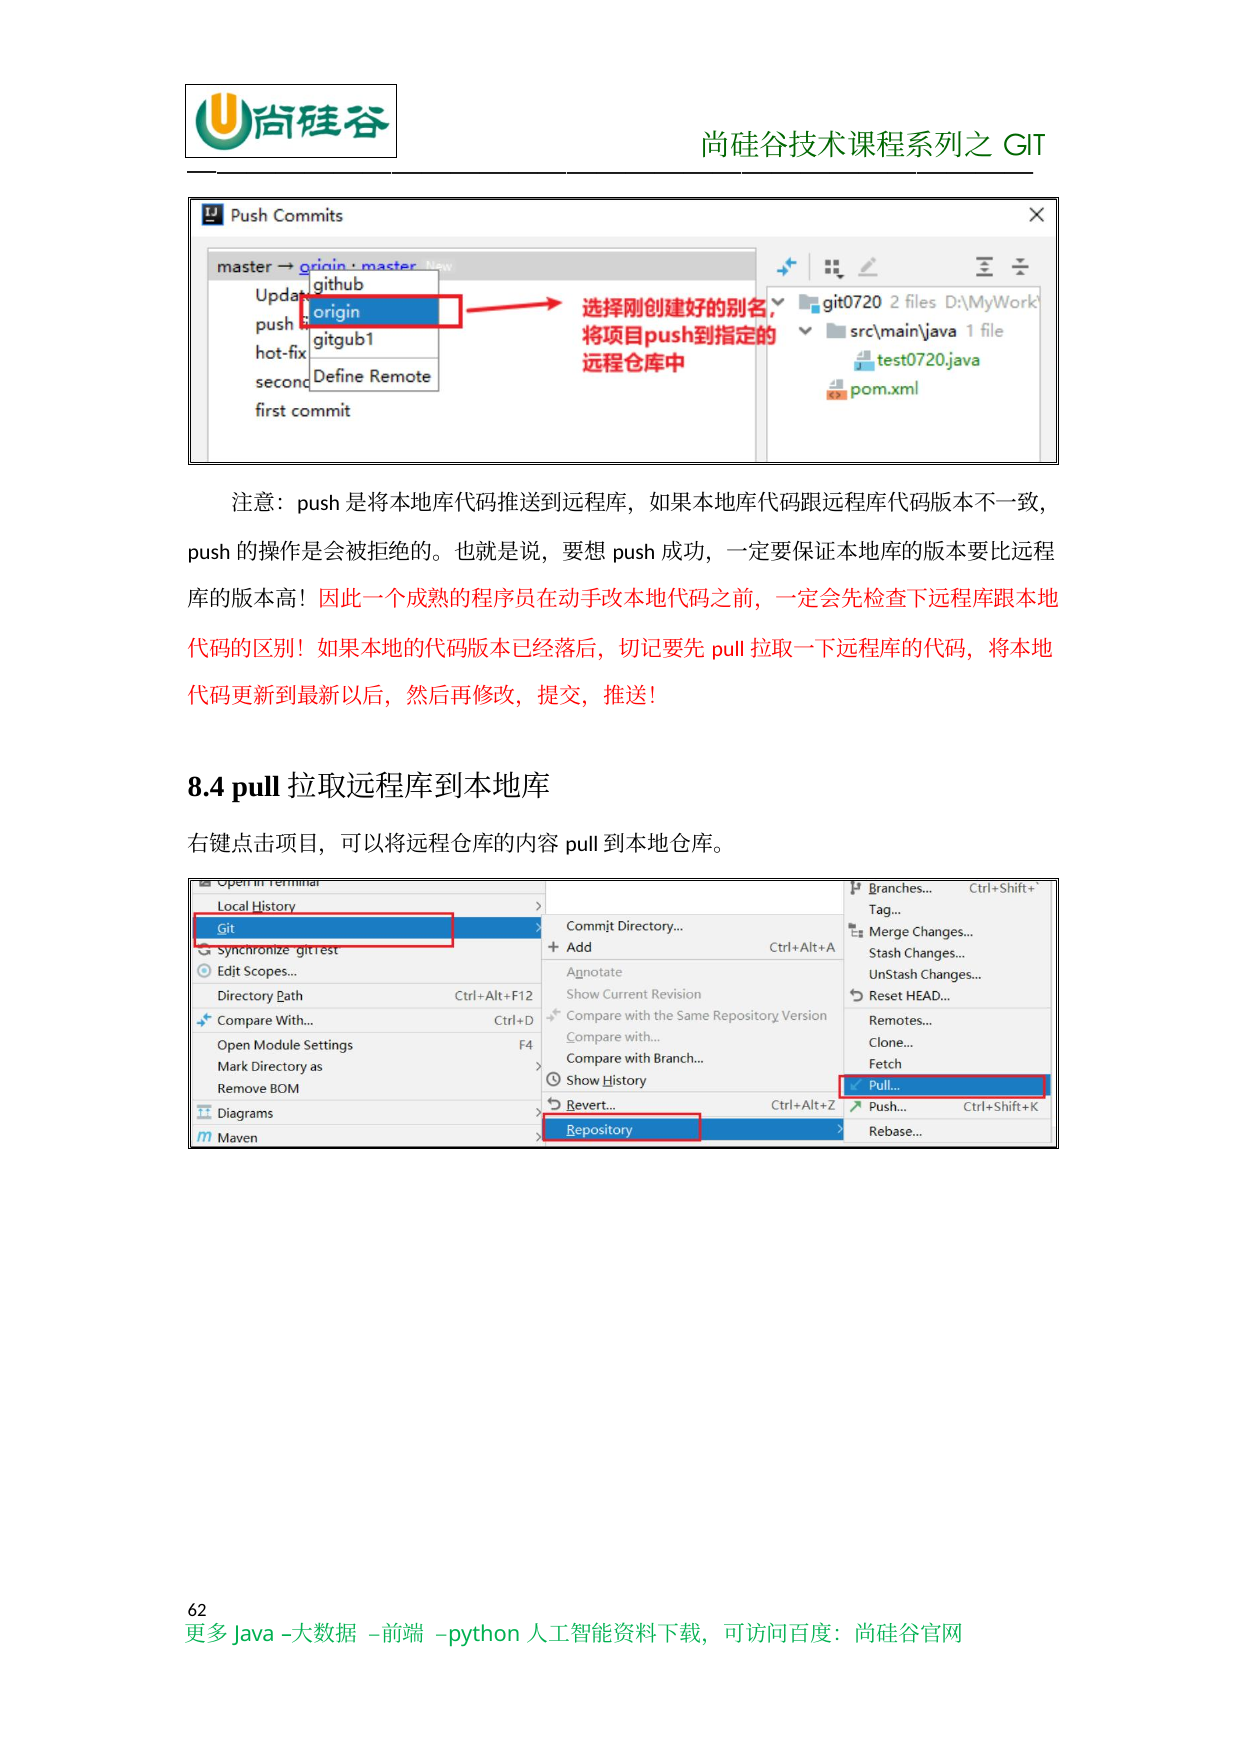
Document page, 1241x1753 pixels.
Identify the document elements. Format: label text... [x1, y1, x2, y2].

text 8 [187, 771, 202, 803]
text 注意：push 是将本地库代码推送到远程库，如果本地库代码跟远程库代码版本不一致， [231, 489, 1092, 516]
text — [187, 156, 242, 187]
picture [189, 879, 1058, 1148]
text 代码的区别！如果本地的代码版本已经落后，切记要先 pull 拉取一下远程库的代码，将本地 [187, 635, 1092, 662]
text 右键点击项目，可以将远程仓库的内容 pull 到本地仓库。 [187, 830, 760, 857]
text 尚硅谷技术课程系列之 GIT [701, 130, 1070, 162]
text 库的版本高！因此一个成熟的程序员在动手改本地代码之前，一定会先检查下远程库跟本地 [187, 588, 1092, 611]
text 更多 Java –大数据 –前端 –python 人工智能资料下载，可访问百度：尚硅谷官网 [184, 1620, 1007, 1647]
picture [186, 85, 396, 157]
text 62 [187, 1598, 231, 1620]
text ———————————————————————————— [242, 162, 1070, 187]
text 代码更新到最新以后，然后再修改，提交，推送！ [187, 686, 1092, 708]
picture [189, 198, 1058, 464]
text push 的操作是会被拒绝的。也就是说，要想 push 成功，一定要保证本地库的版本要比远程 [187, 538, 1092, 564]
text .4 pull 拉取远程库到本地库 [202, 771, 576, 803]
